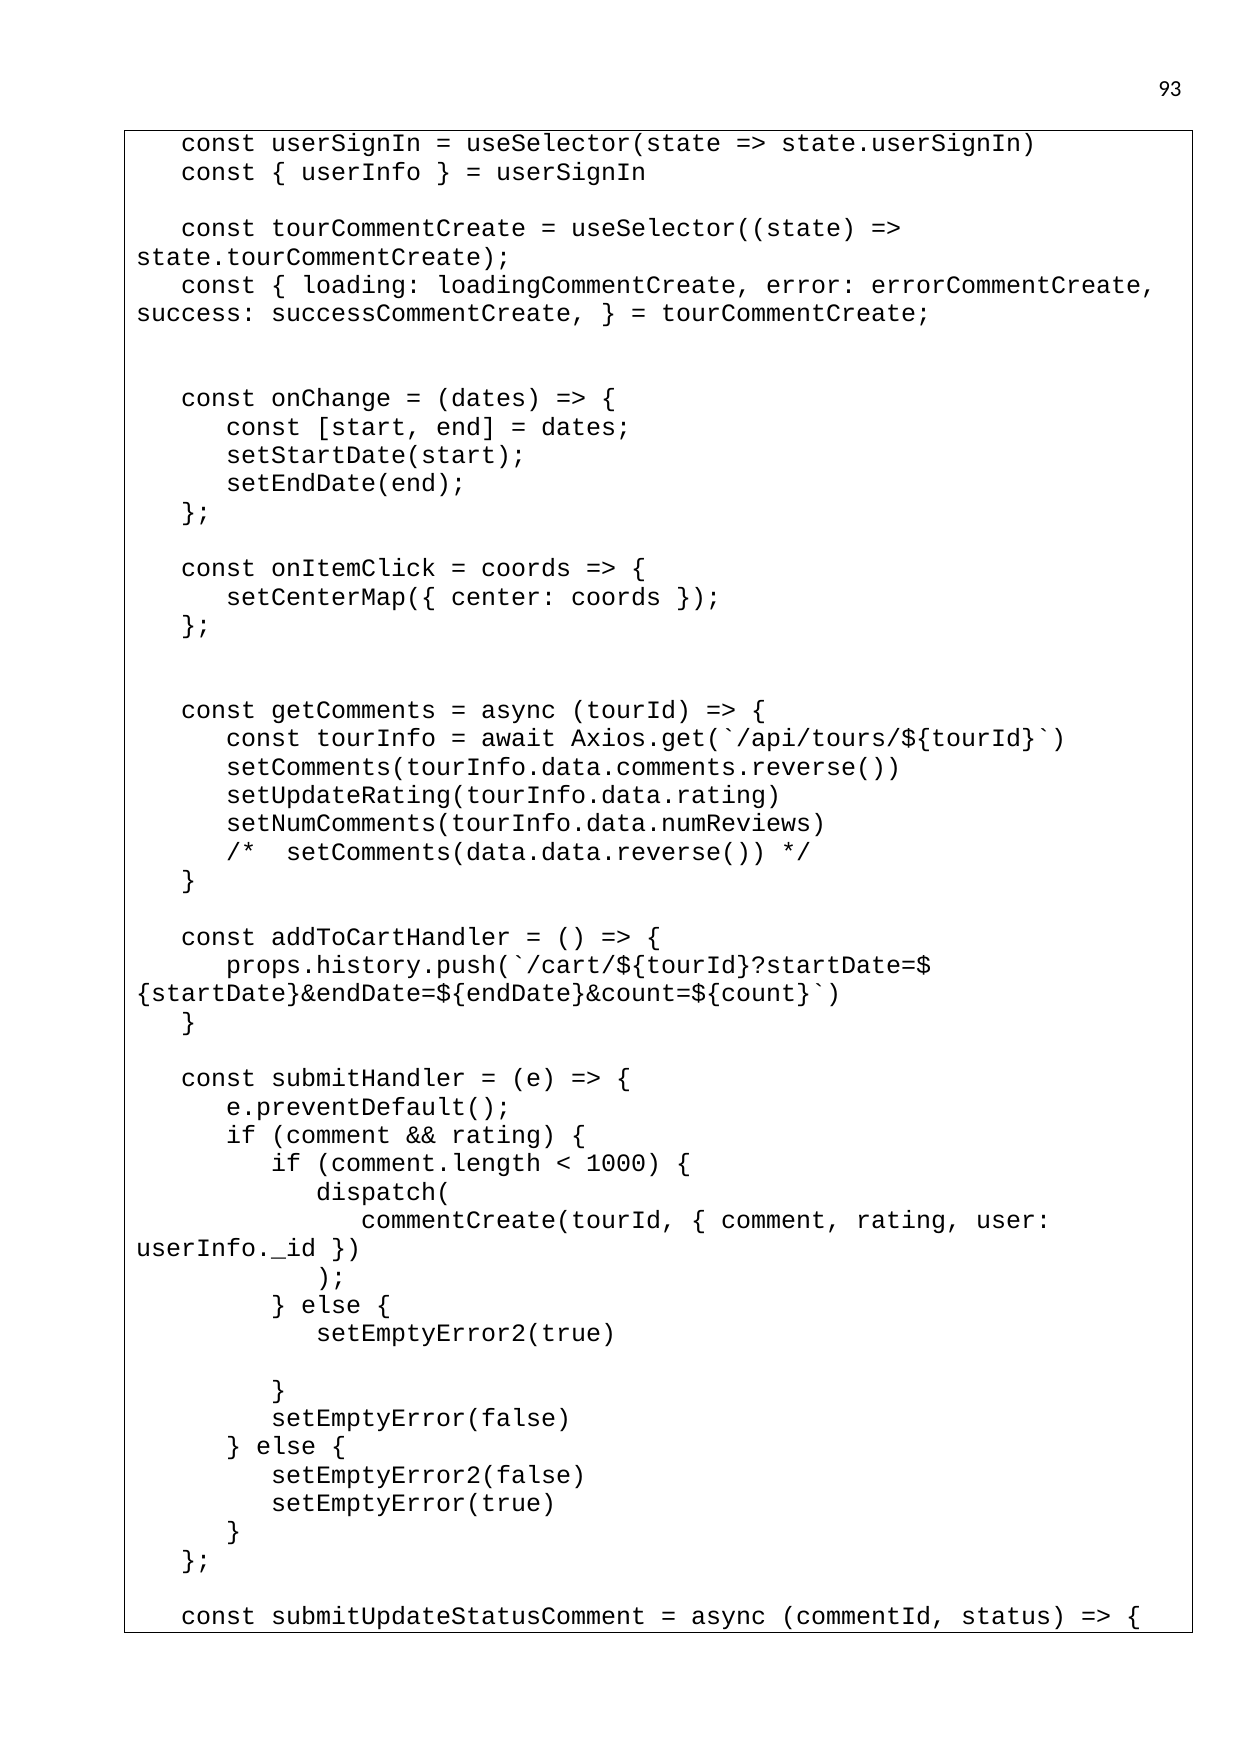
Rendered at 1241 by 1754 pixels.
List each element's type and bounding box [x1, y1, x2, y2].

table_header [125, 131, 1192, 1632]
